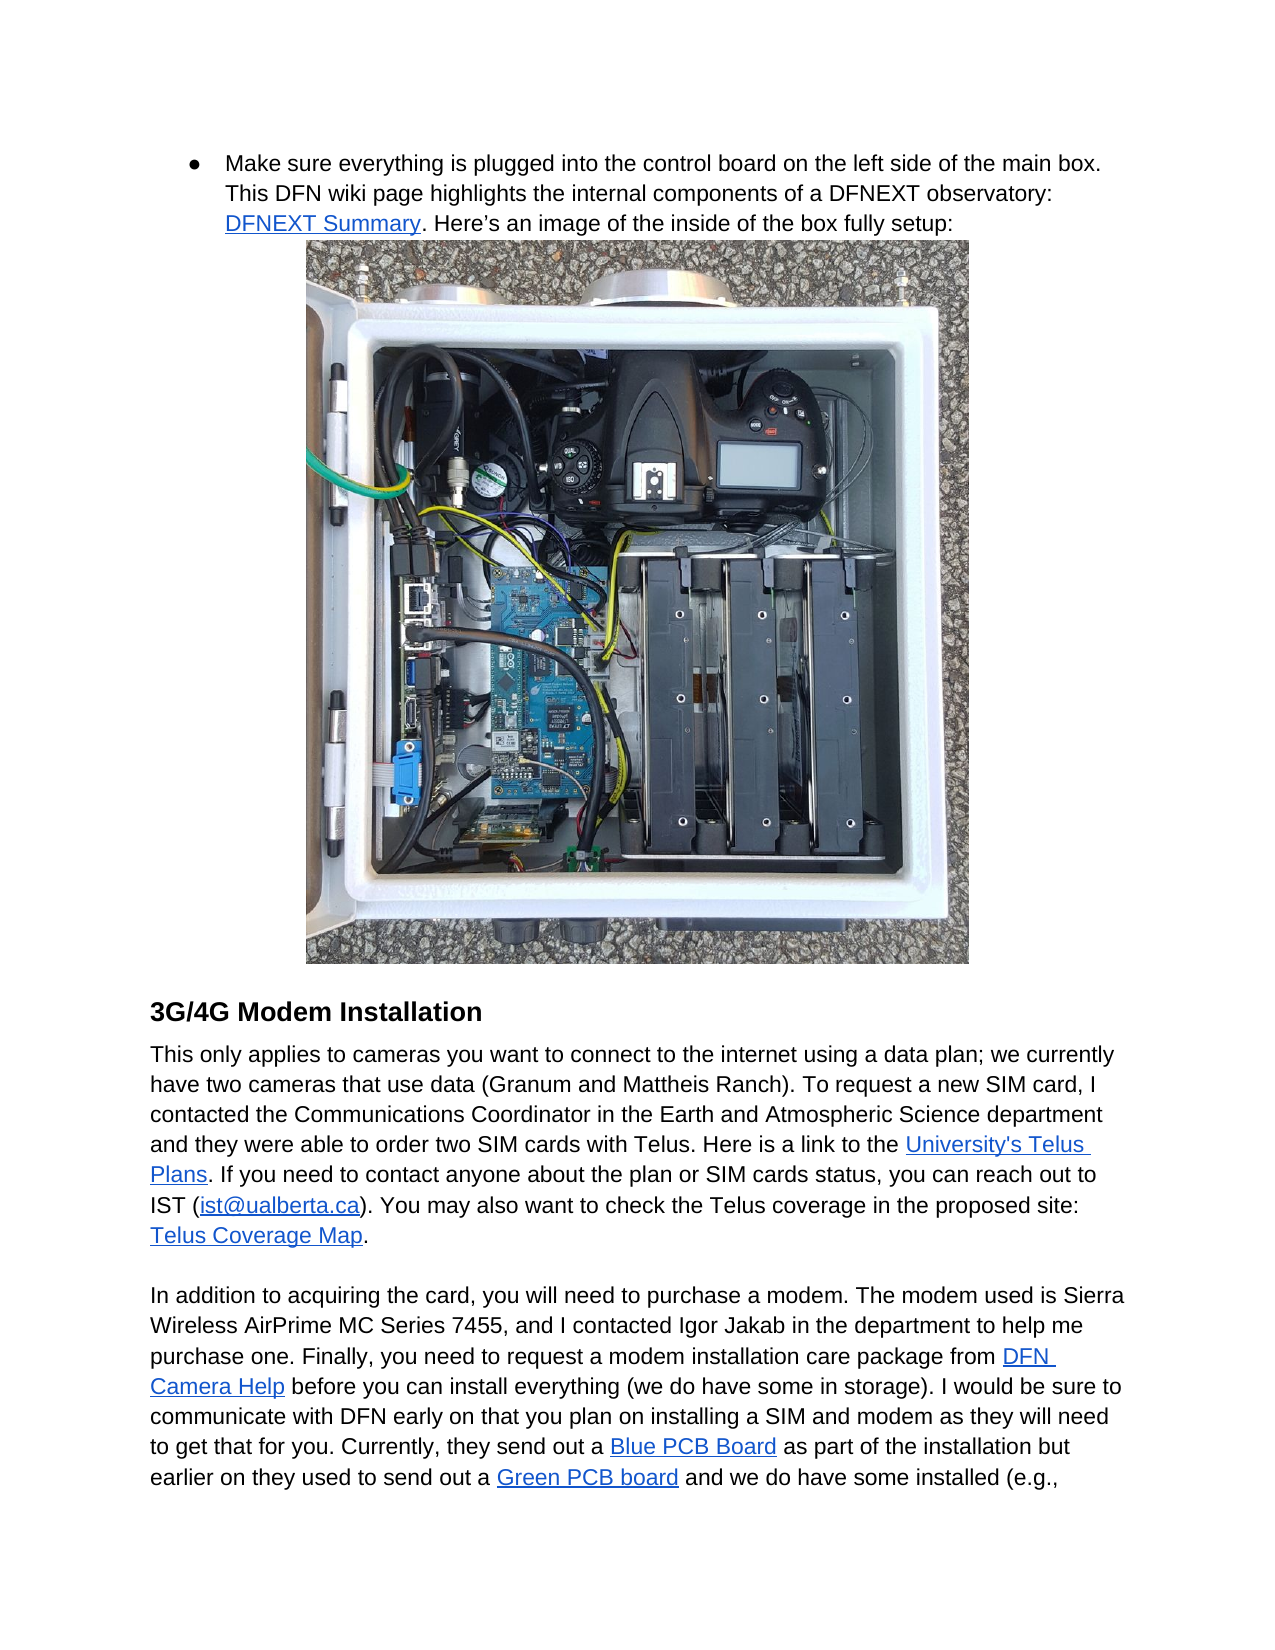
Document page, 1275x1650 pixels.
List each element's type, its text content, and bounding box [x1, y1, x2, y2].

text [150, 1282, 1125, 1490]
text This only applies to cameras you want to connect to the internet using a data plan; we currently have two cameras that use data (Granum and Mattheis Ranch). To request a new SIM card, I contacted the Communications Coordinator in the Earth and Atmospheric Science department and they were able to order two SIM cards with Telus. Here is a link to the University's Telus Plans. If you need to contact anyone about the plan or SIM cards status, you can reach out to IST (ist@ualberta.ca). You may also want to check the Telus coverage in the proposed site: Telus Coverage Map. [150, 1041, 1125, 1248]
list Make sure everything is plugged into the control board on the left side of the main box. This DFN wiki page highlights the internal components of a DFNEXT observatory: DFNEXT Summary. Here’s an image of the inside of the box fully setup: [187, 150, 1125, 237]
subtitle 3G/4G Modem Installation [150, 996, 1125, 1028]
picture [306, 240, 969, 964]
